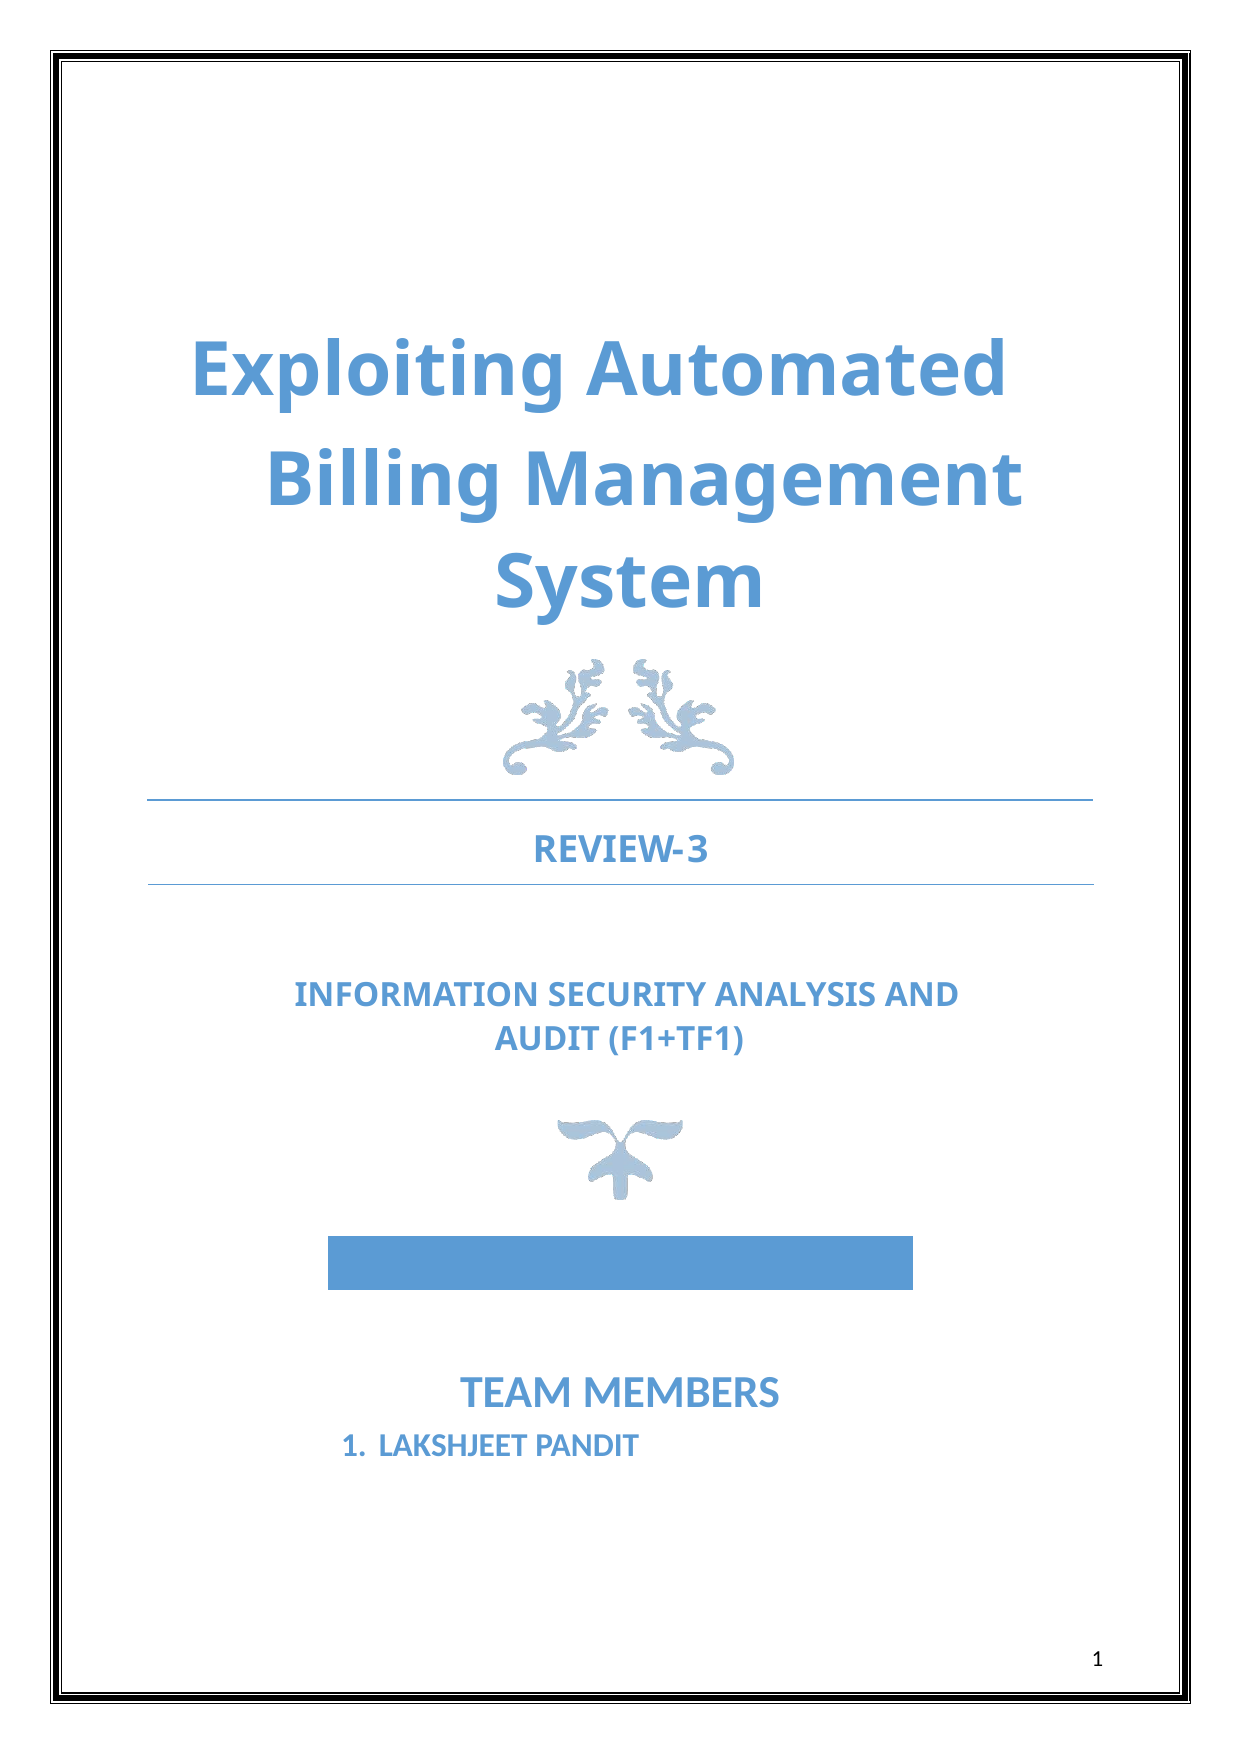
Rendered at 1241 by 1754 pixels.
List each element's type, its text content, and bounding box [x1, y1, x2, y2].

picture [557, 1120, 683, 1200]
list LAKSHJEET PANDIT [341, 1423, 1111, 1464]
picture [503, 659, 734, 775]
text INFORMATION SECURITY ANALYSIS AND AUDIT (F1+TF1) [294, 970, 1057, 1060]
text TEAM MEMBERS [139, 1363, 1100, 1419]
text Exploiting Automated [139, 315, 1009, 417]
text Billing Management System [264, 425, 1111, 629]
